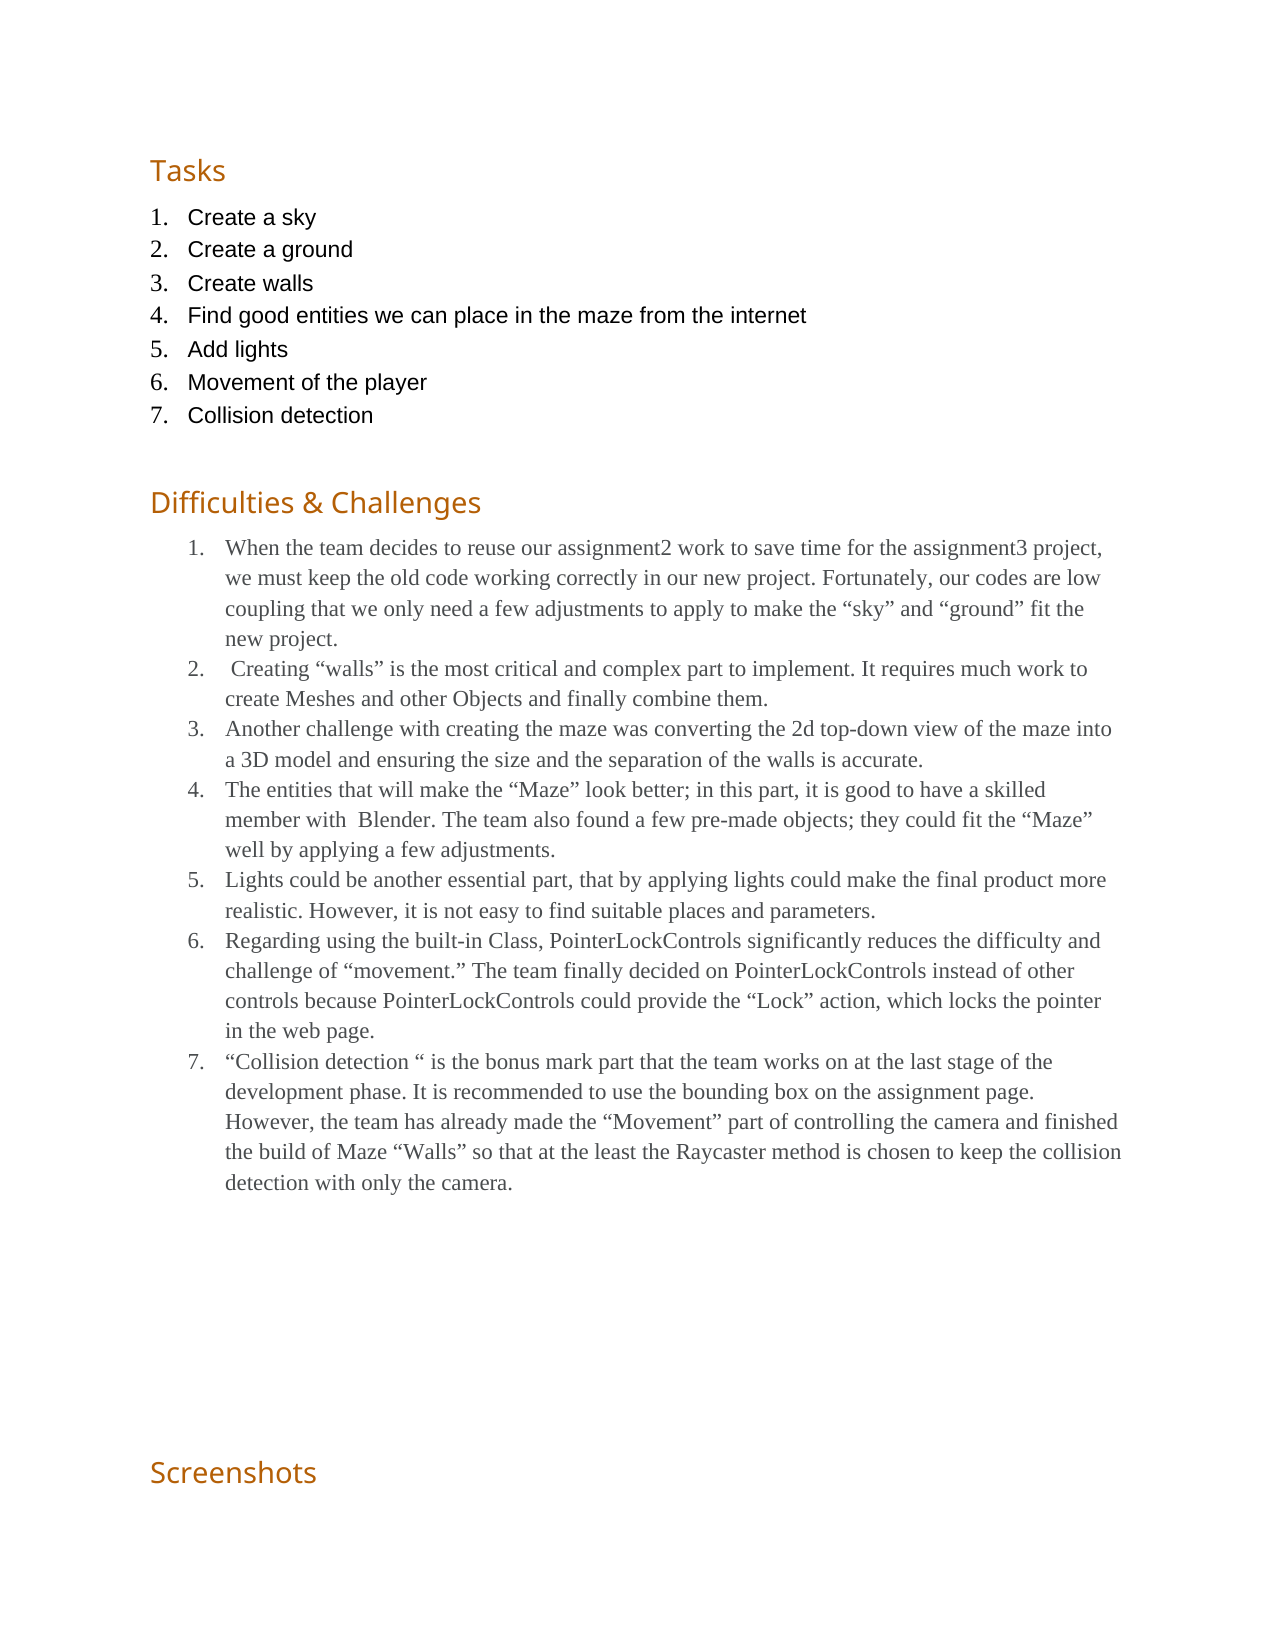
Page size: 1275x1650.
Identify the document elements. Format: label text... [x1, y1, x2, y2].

list Create walls [150, 268, 1125, 296]
list Create a sky [150, 202, 1125, 230]
list Collision detection [150, 400, 1125, 428]
list Regarding using the built-in Class, PointerLockControls significantly reduces the difficulty and challenge of “movement.” The team finally decided on PointerLockControls instead of other controls because PointerLockControls could provide the “Lock” action, which locks the pointer in the web page. [187, 927, 1125, 1044]
subtitle Difficulties & Challenges [150, 483, 1125, 522]
list Create a ground [150, 234, 1125, 263]
list Movement of the player [150, 367, 1125, 395]
list Add lights [150, 334, 1125, 362]
list When the team decides to reuse our assignment2 work to save time for the assignment3 project, we must keep the old code working correctly in our new project. Fortunately, our codes are low coupling that we only need a few adjustments to apply to make the “sky” and “ground” fit the new project. [187, 534, 1125, 651]
list Find good entities we can place in the maze from the internet [150, 301, 1125, 329]
list “Collision detection “ is the bonus mark part that the team works on at the last stage of the development phase. It is recommended to use the bounding box on the assignment page. However, the team has already made the “Movement” part of controlling the camera and finished the build of Maze “Walls” so that at the least the Raycaster method is chosen to keep the collision detection with only the camera. [187, 1048, 1125, 1195]
list The entities that will make the “Maze” look better; in this part, it is good to have a skilled member with Blender. The team also found a few pre-made objects; they could fit the “Maze” well by applying a few adjustments. [187, 776, 1125, 863]
subtitle Tasks [150, 150, 1125, 190]
list Creating “walls” is the most critical and complex part to implement. It requires much work to create Meshes and other Objects and finally combine them. [187, 655, 1125, 712]
list Lights could be another essential part, that by applying lights could make the final product more realistic. However, it is not easy to find suitable places and parameters. [187, 867, 1125, 923]
list Another challenge with creating the maze was converting the 2d top-down view of the maze into a 3D model and ensuring the size and the separation of the walls is accurate. [187, 716, 1125, 772]
subtitle Screenshots [150, 1452, 1125, 1492]
